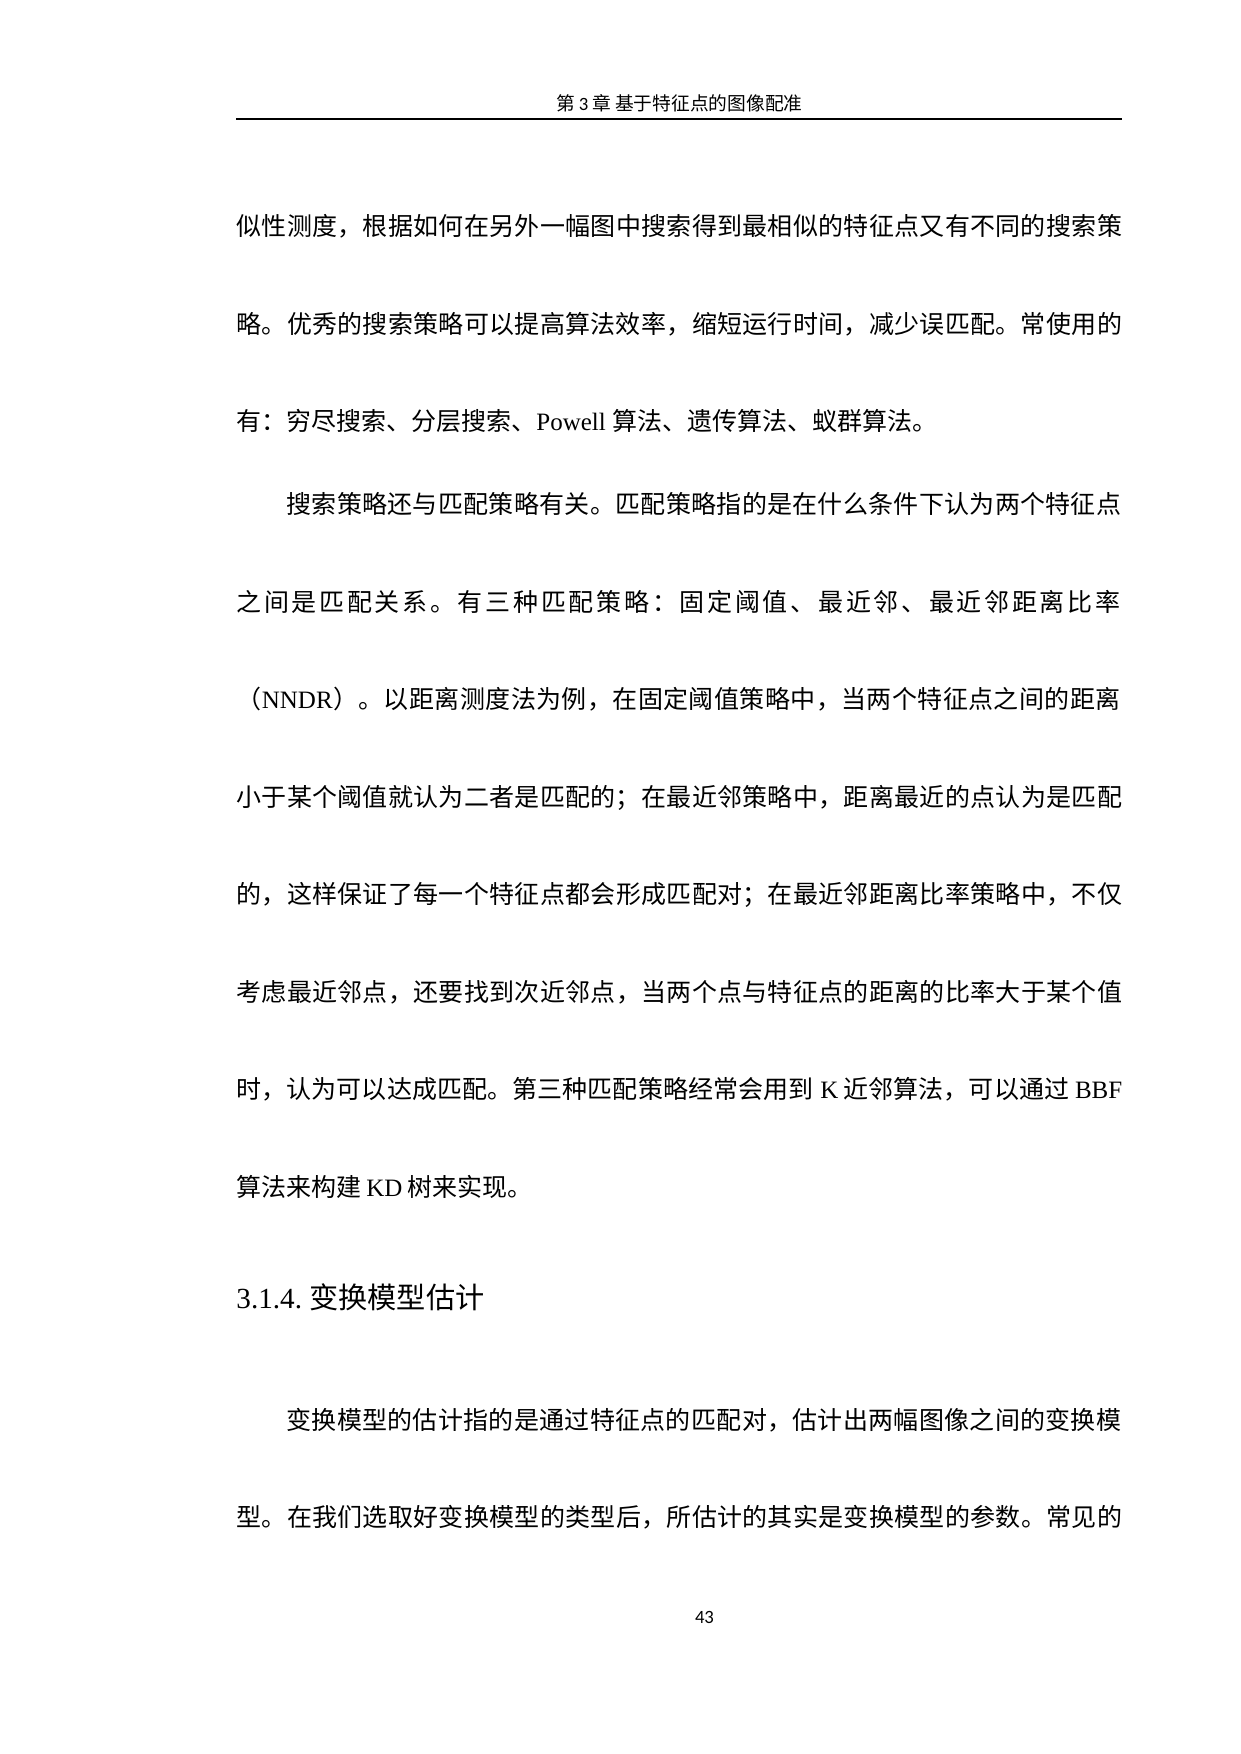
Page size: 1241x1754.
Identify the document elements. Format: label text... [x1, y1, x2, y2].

text 搜索策略还与匹配策略有关。匹配策略指的是在什么条件下认为两个特征点之间是匹配关系。有三种匹配策略：固定阈值、最近邻、最近邻距离比率（NNDR）。以距离测度法为例，在固定阈值策略中，当两个特征点之间的距离小于某个阈值就认为二者是匹配的；在最近邻策略中，距离最近的点认为是匹配的，这样保证了每一个特征点都会形成匹配对；在最近邻距离比率策略中，不仅考虑最近邻点，还要找到次近邻点，当两个点与特征点的距离的比率大于某个值时，认为可以达成匹配。第三种匹配策略经常会用到K近邻算法，可以通过BBF算法来构建KD树来实现。 [236, 470, 1122, 1218]
subtitle 3.1.4. 变换模型估计 [236, 1263, 1122, 1328]
